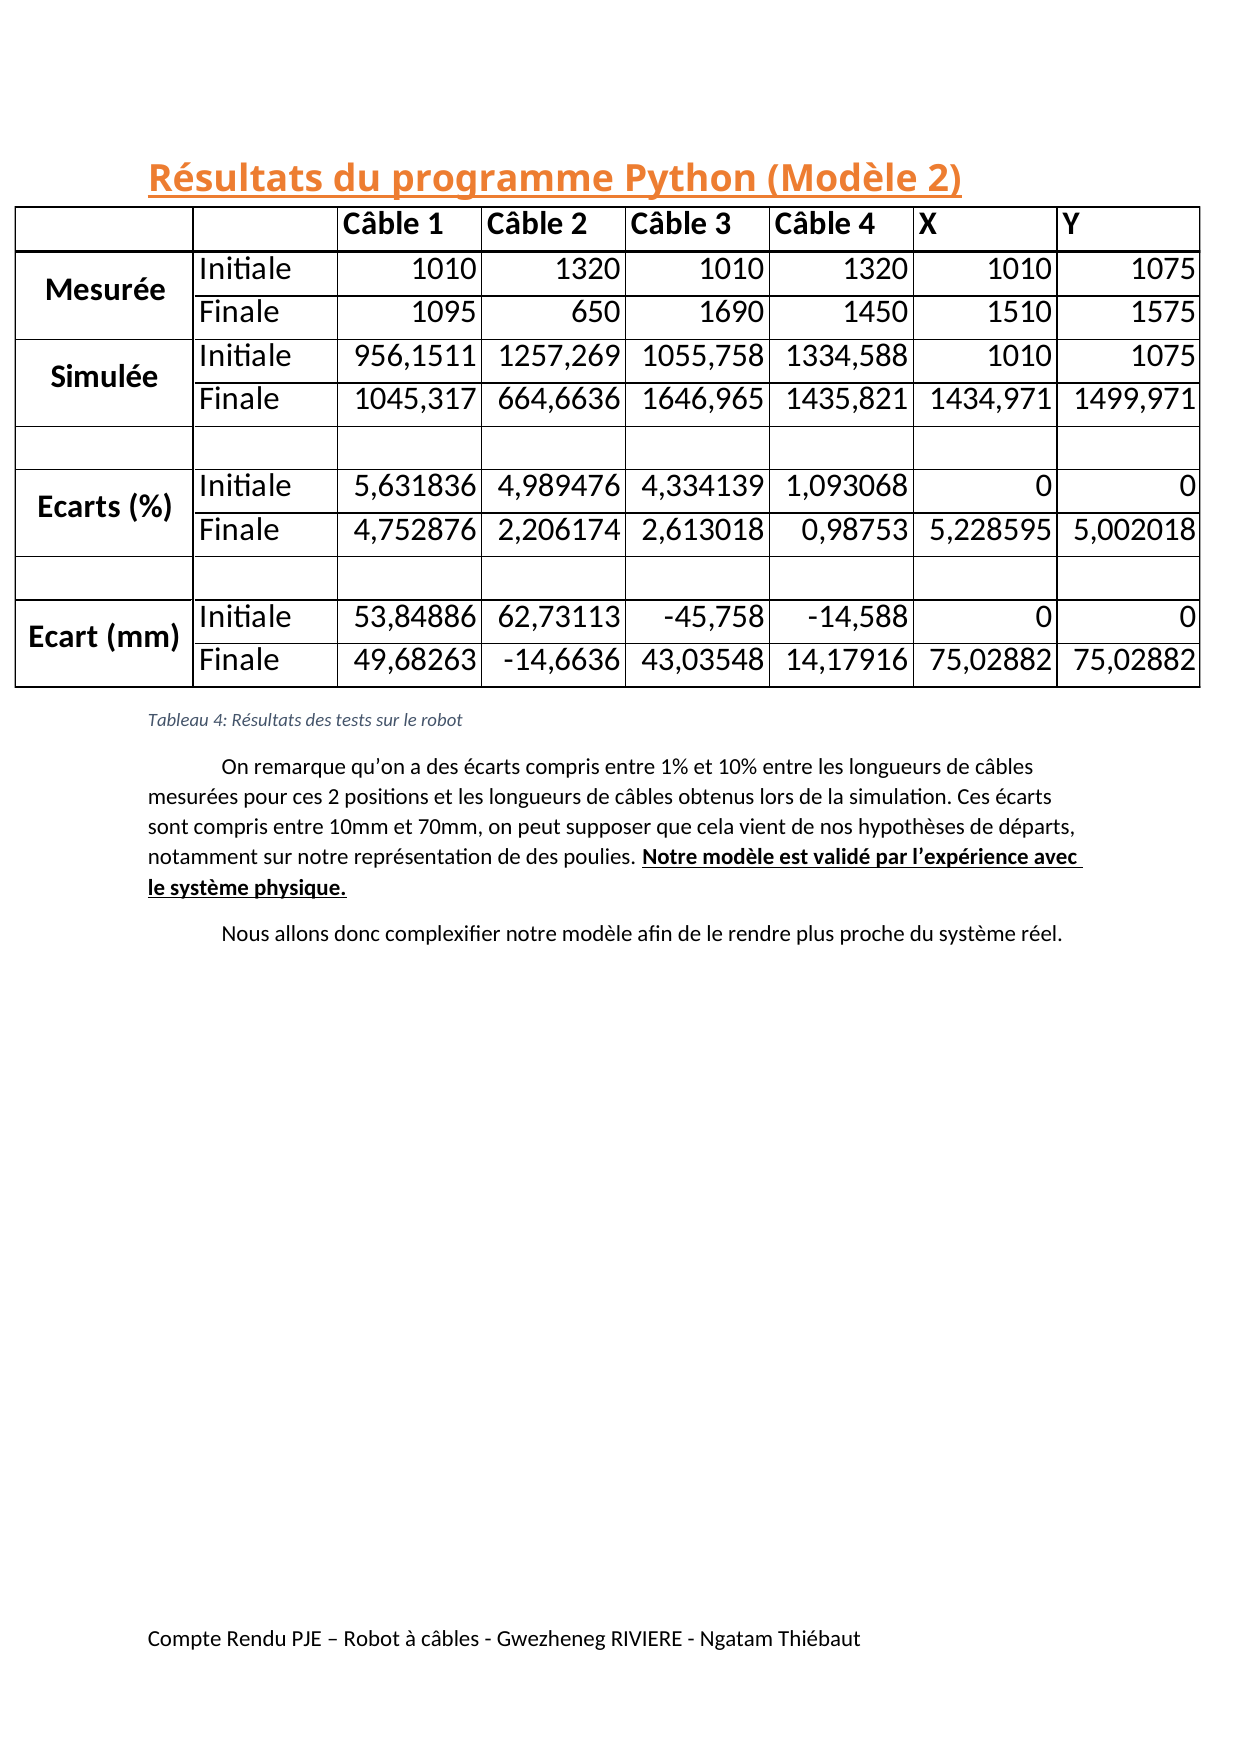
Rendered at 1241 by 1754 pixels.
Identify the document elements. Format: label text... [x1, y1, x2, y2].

text Nous allons donc complexifier notre modèle afin de le rendre plus proche du système réel. [148, 919, 1093, 948]
text Résultats du programme Python (Modèle 2) [148, 152, 1093, 203]
text On remarque qu’on a des écarts compris entre 1% et 10% entre les longueurs de câbles mesurées pour ces 2 positions et les longueurs de câbles obtenus lors de la simulation. Ces écarts sont compris entre 10mm et 70mm, on peut supposer que cela vient de nos hypothèses de départs, notamment sur notre représentation de des poulies. Notre modèle est validé par l’expérience avec le système physique. [148, 752, 1093, 901]
